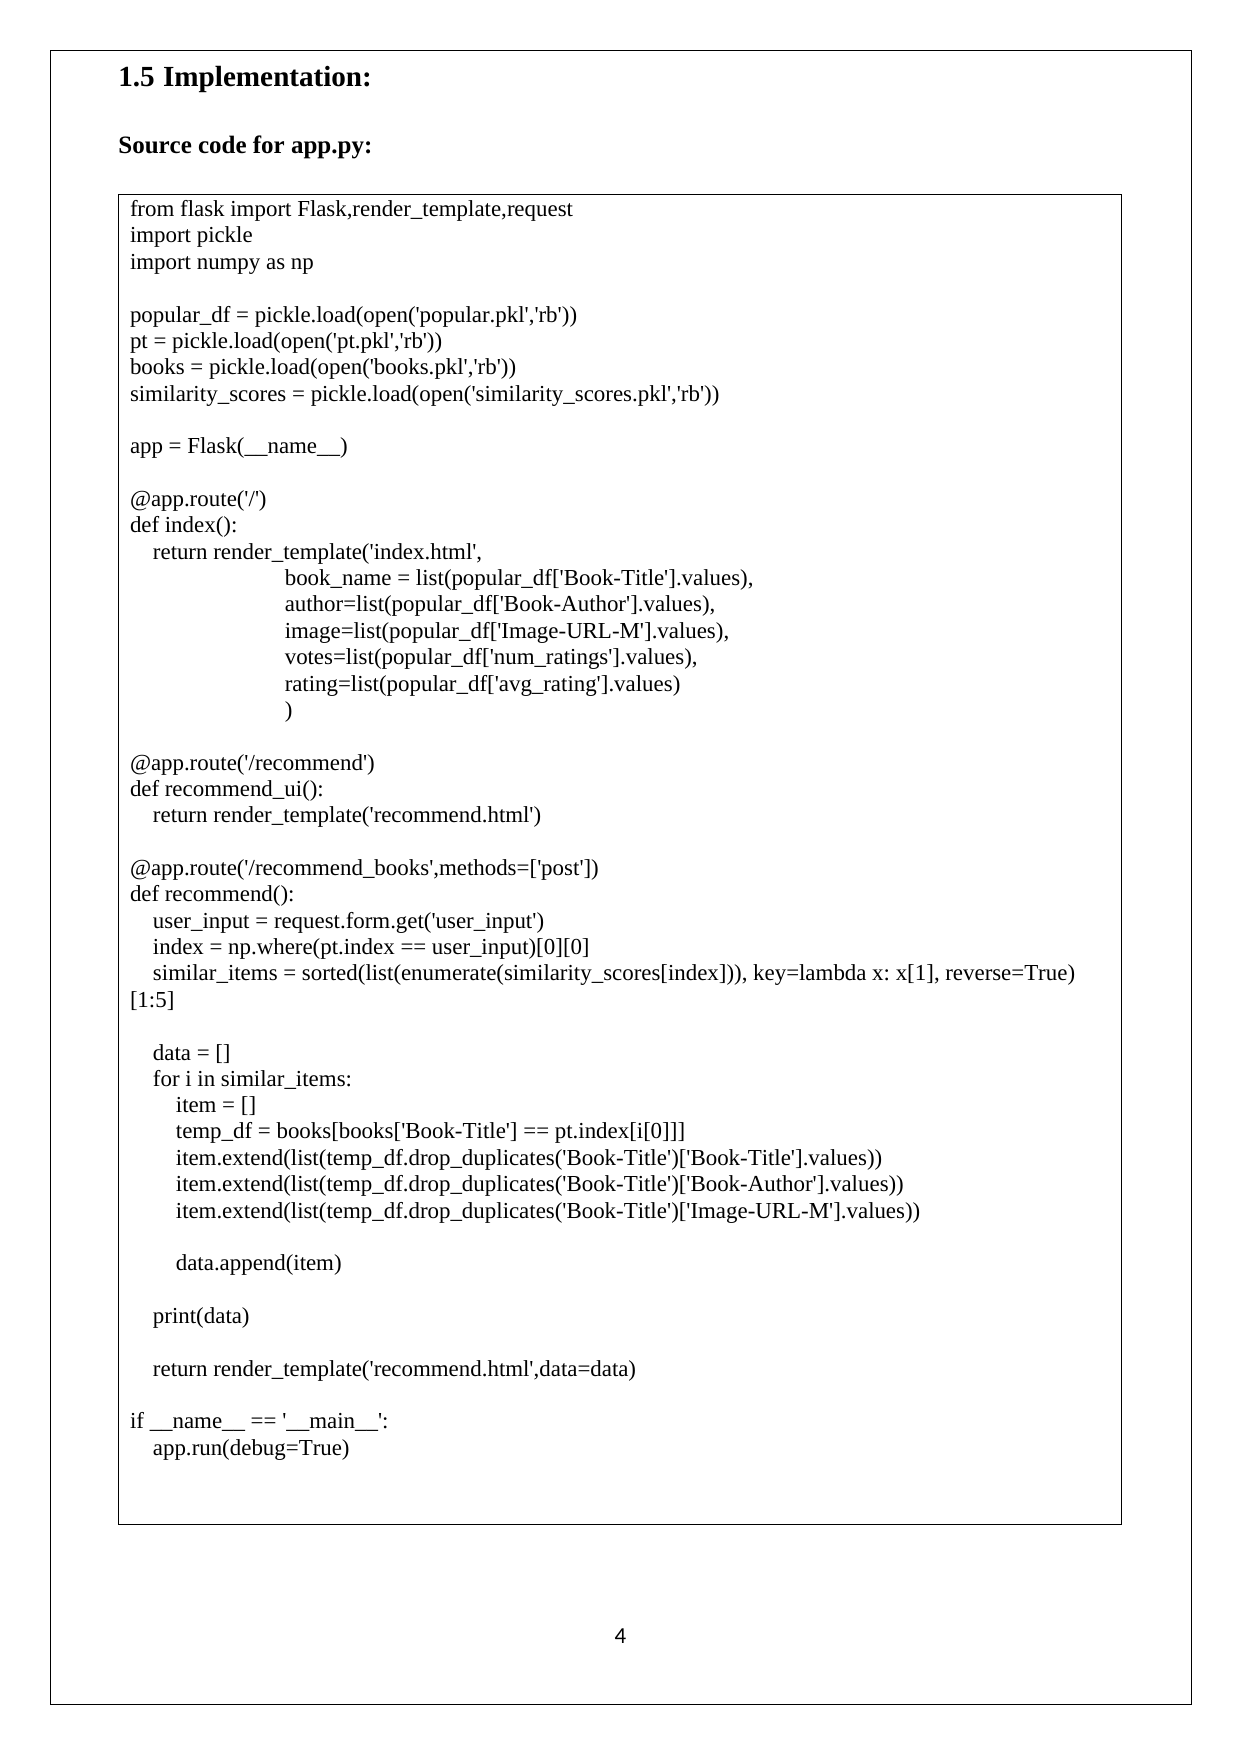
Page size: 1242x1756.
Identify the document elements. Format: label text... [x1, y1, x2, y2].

table_header from flask import Flask,render_template,request import pickle import numpy as np popular_df = pickle.load(open('popular.pkl','rb')) pt = pickle.load(open('pt.pkl','rb')) books = pickle.load(open('books.pkl','rb')) similarity_scores = pickle.load(open('similarity_scores.pkl','rb')) app = Flask(__name__) @app.route('/') def index(): return render_template('index.html', book_name = list(popular_df['Book-Title'].values), author=list(popular_df['Book-Author'].values), image=list(popular_df['Image-URL-M'].values), votes=list(popular_df['num_ratings'].values), rating=list(popular_df['avg_rating'].values) ) @app.route('/recommend') def recommend_ui(): return render_template('recommend.html') @app.route('/recommend_books',methods=['post']) def recommend(): user_input = request.form.get('user_input') index = np.where(pt.index == user_input)[0][0] similar_items = sorted(list(enumerate(similarity_scores[index])), key=lambda x: x[1], reverse=True)[1:5] data = [] for i in similar_items: item = [] temp_df = books[books['Book-Title'] == pt.index[i[0]]] item.extend(list(temp_df.drop_duplicates('Book-Title')['Book-Title'].values)) item.extend(list(temp_df.drop_duplicates('Book-Title')['Book-Author'].values)) item.extend(list(temp_df.drop_duplicates('Book-Title')['Image-URL-M'].values)) data.append(item) print(data) return render_template('recommend.html',data=data) if __name__ == '__main__': app.run(debug=True) [119, 195, 1121, 1524]
text Source code for app.py: [118, 130, 1122, 159]
list Implementation: [118, 59, 1122, 93]
